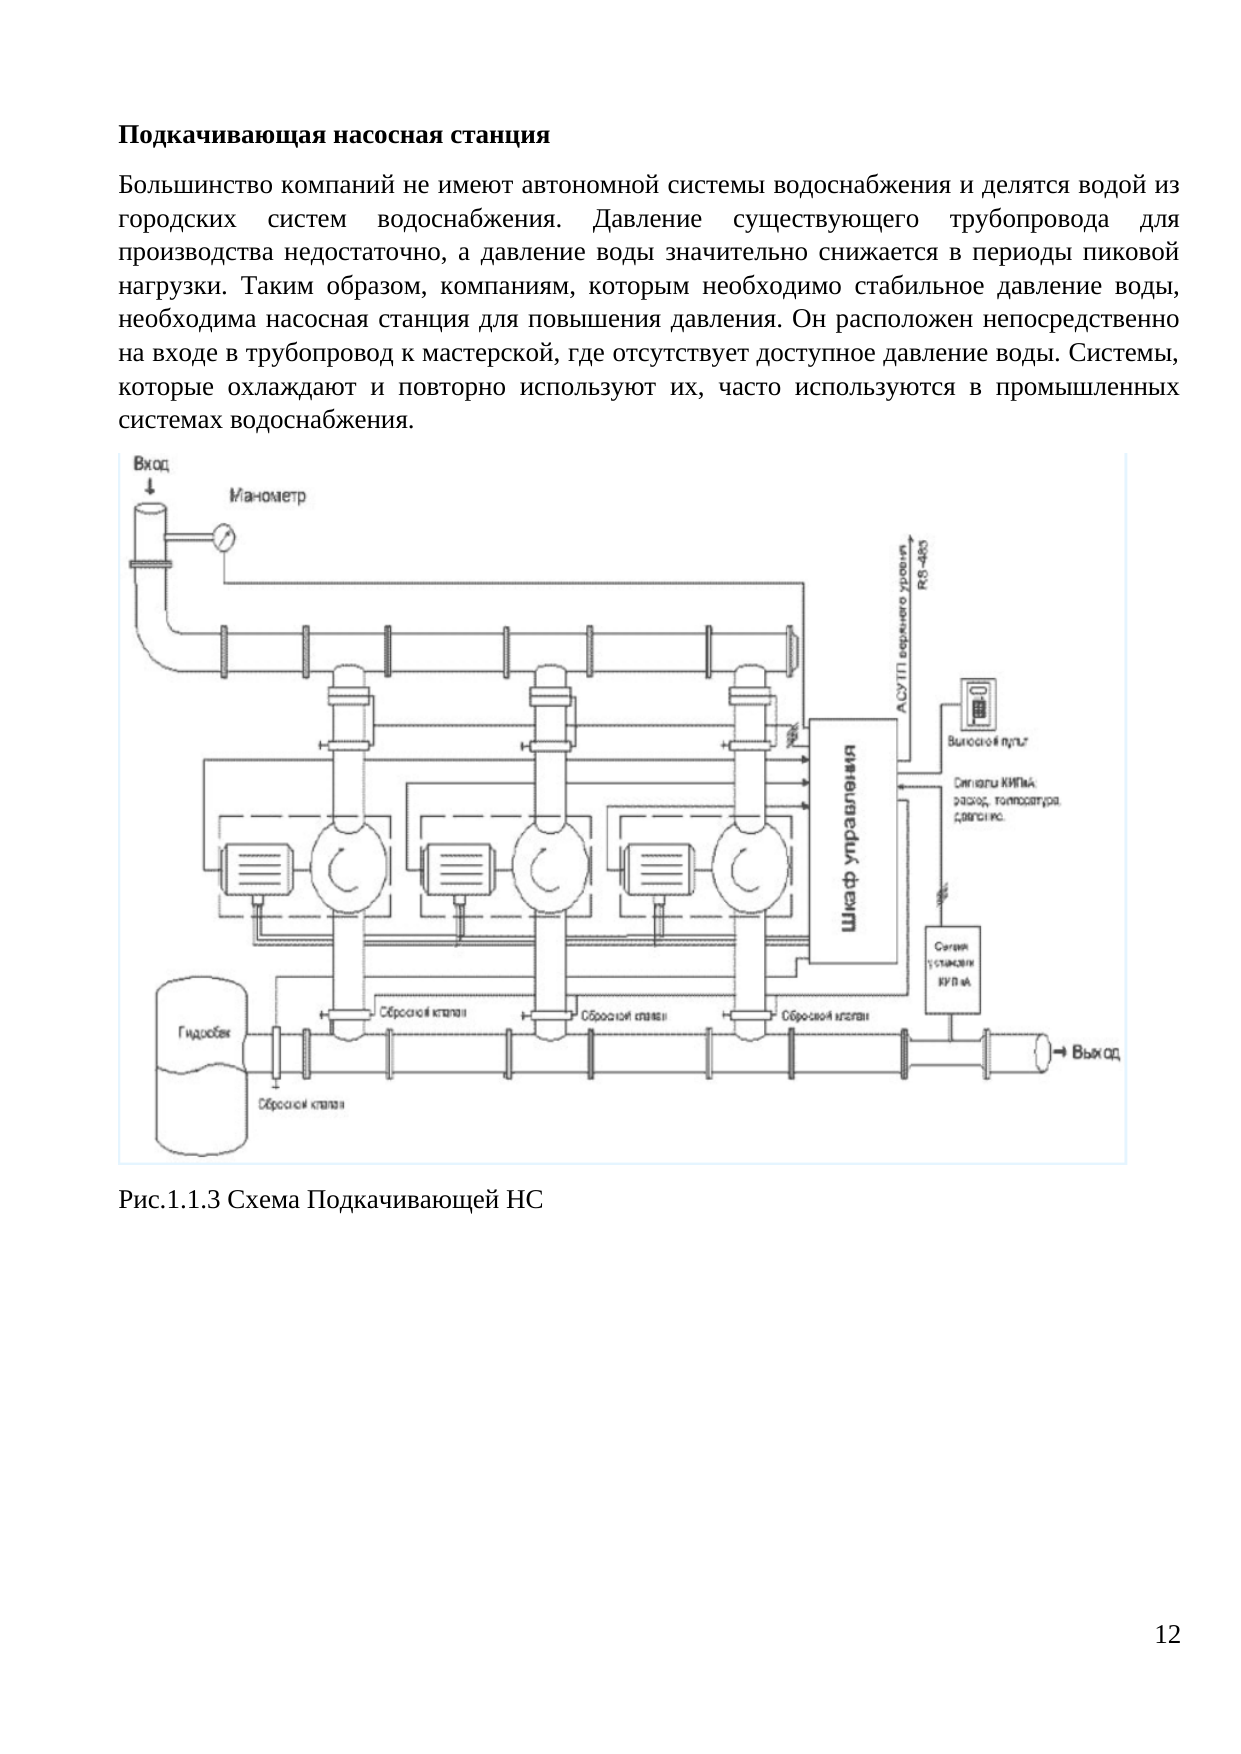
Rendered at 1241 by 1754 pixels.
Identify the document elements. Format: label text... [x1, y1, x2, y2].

text Большинство компаний не имеют автономной системы водоснабжения и делятся водой из городских систем водоснабжения. Давление существующего трубопровода для производства недостаточно, а давление воды значительно снижается в периоды пиковой нагрузки. Таким образом, компаниям, которым необходимо стабильное давление воды, необходима насосная станция для повышения давления. Он расположен непосредственно на входе в трубопровод к мастерской, где отсутствует доступное давление воды. Системы, которые охлаждают и повторно используют их, часто используются в промышленных системах водоснабжения. [118, 168, 1181, 434]
picture [118, 453, 1128, 1165]
text Подкачивающая насосная станция [118, 118, 1181, 149]
text Рис.1.1.3 Схема Подкачивающей НС [118, 1183, 1181, 1214]
